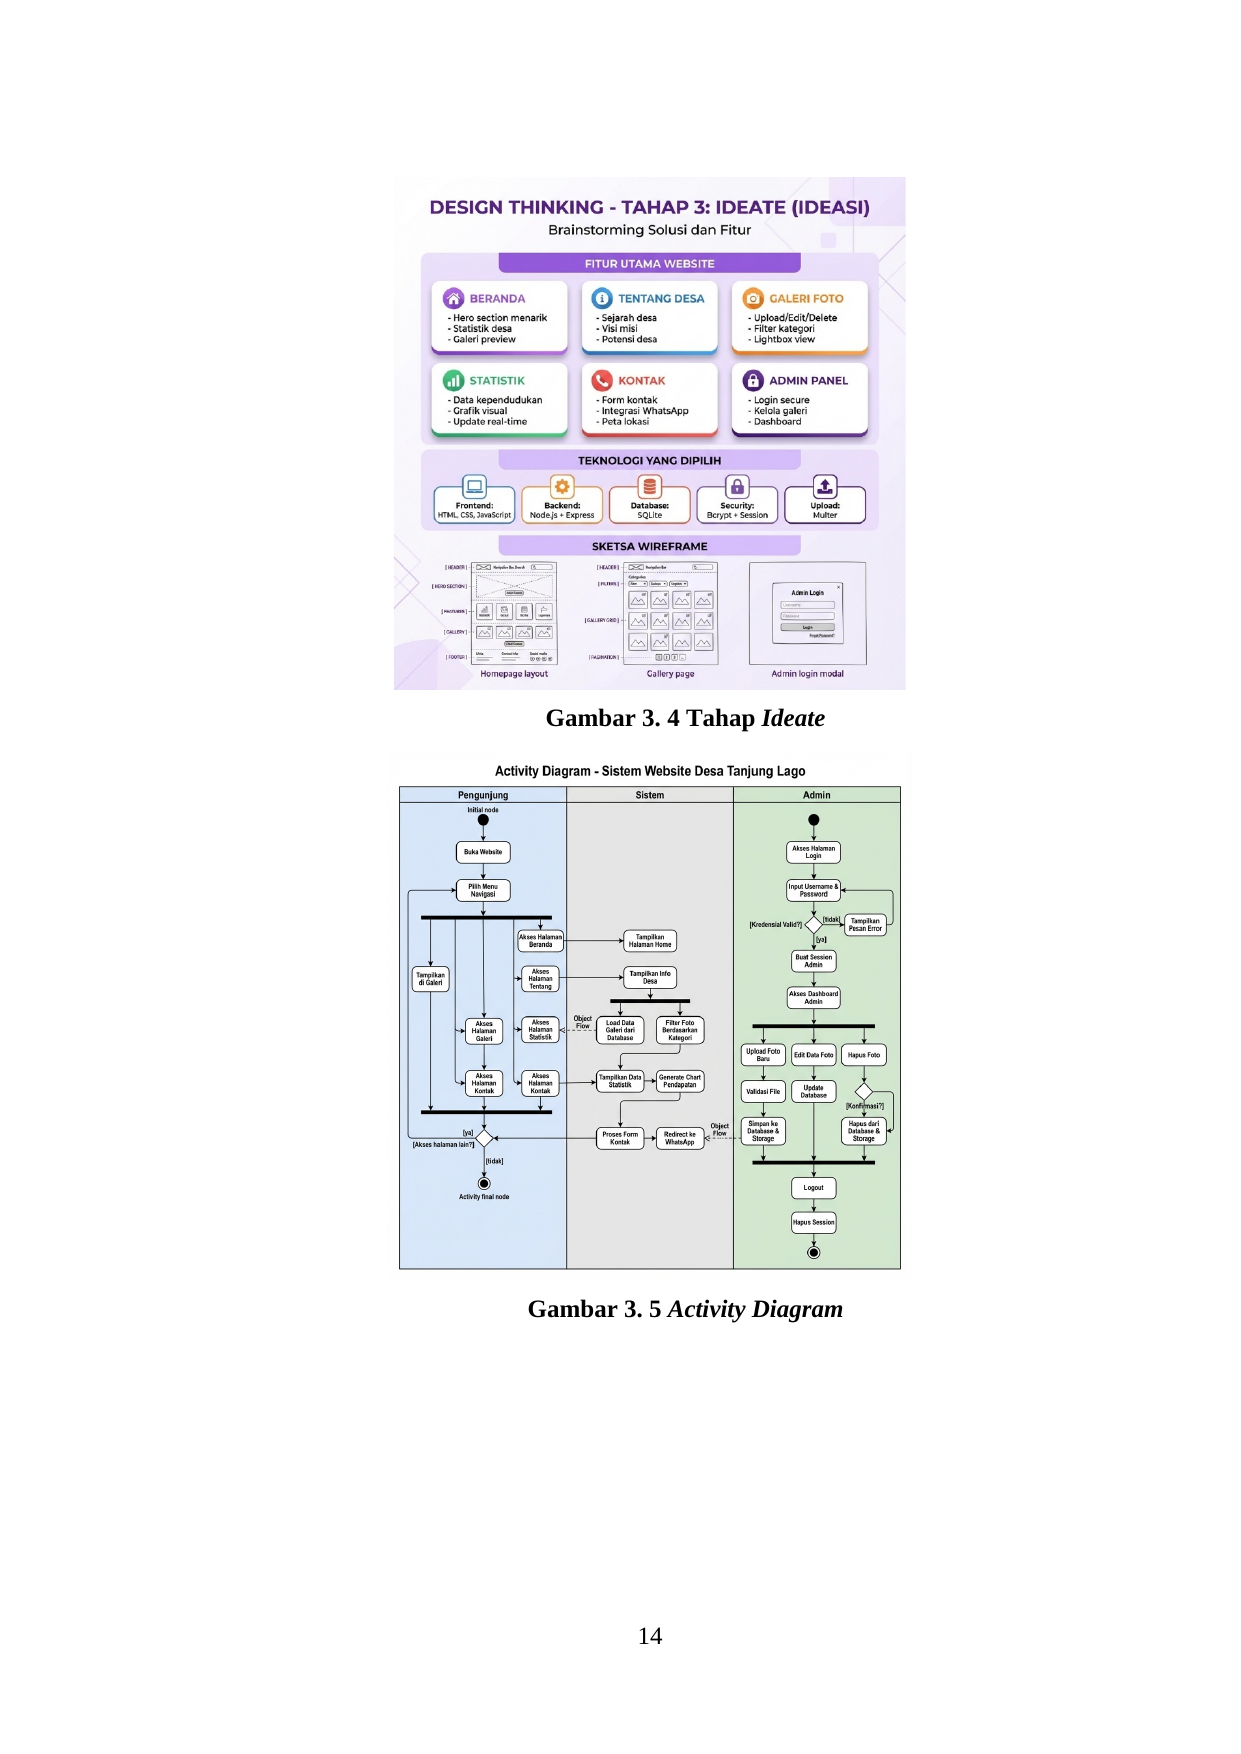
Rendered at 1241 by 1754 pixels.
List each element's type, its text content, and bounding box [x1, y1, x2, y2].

text Gambar 3. 5 Activity Diagram [236, 1294, 1063, 1322]
picture [393, 177, 906, 690]
picture [386, 753, 913, 1280]
text Gambar 3. 4 Tahap Ideate [236, 703, 1063, 732]
